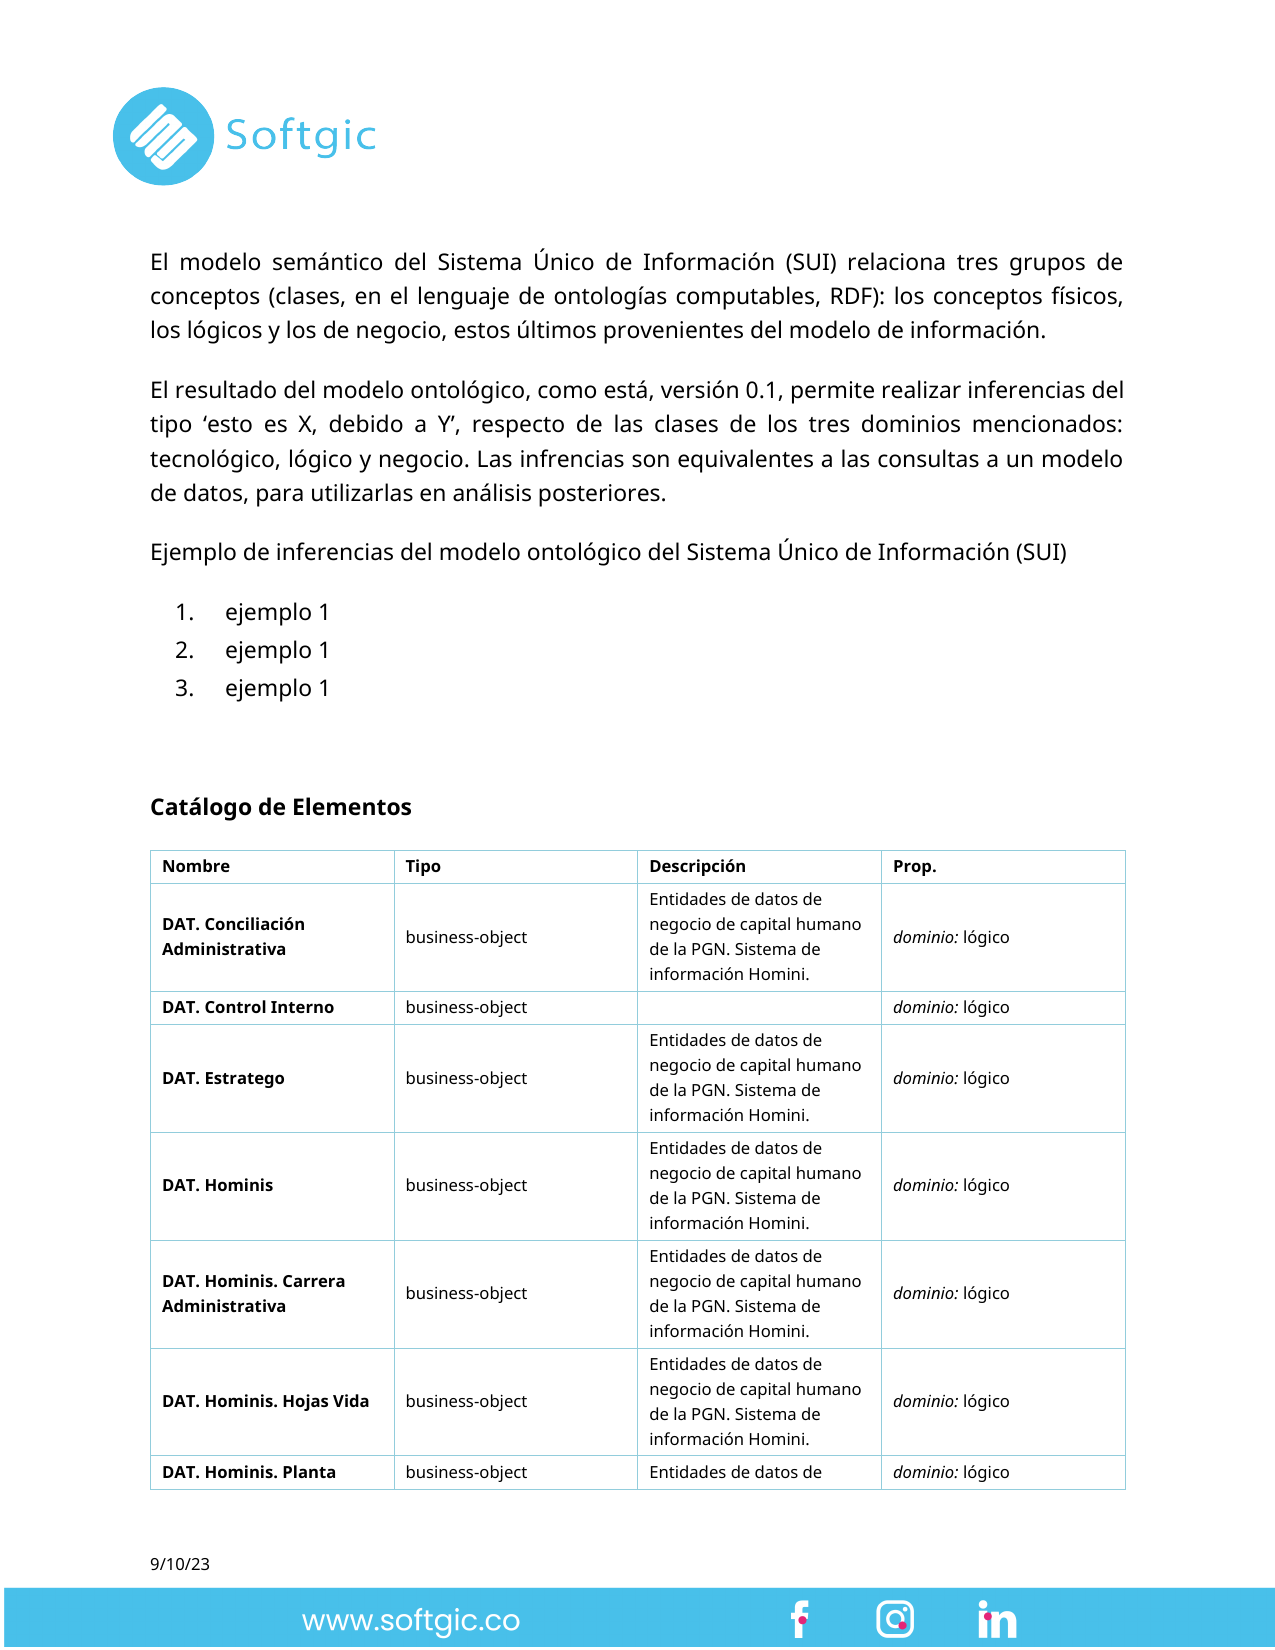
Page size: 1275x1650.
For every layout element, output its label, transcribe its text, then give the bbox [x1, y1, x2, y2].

table_cell Entidades de datos de negocio de capital humano de la PGN. Sistema de información Homini. [638, 884, 881, 991]
table_cell Entidades de datos de negocio de capital humano de la PGN. Sistema de información Homini. [638, 1133, 881, 1240]
table_cell business-object [395, 1025, 637, 1132]
table_cell Entidades de datos de negocio de capital humano de la PGN. Sistema de información Homini. [638, 1241, 881, 1348]
text Ejemplo de inferencias del modelo ontológico del Sistema Único de Información (SUI) [150, 536, 1125, 568]
table_cell dominio: lógico [882, 1241, 1125, 1348]
text El modelo semántico del Sistema Único de Información (SUI) relaciona tres grupos de conceptos (clases, en el lenguaje de ontologías computables, RDF): los conceptos físicos, los lógicos y los de negocio, estos últimos provenientes del modelo de información. [150, 246, 1125, 346]
table_header Prop. [882, 851, 1125, 883]
table_cell business-object [395, 1349, 637, 1455]
table_cell dominio: lógico [882, 992, 1125, 1024]
table_cell DAT. Control Interno [151, 992, 394, 1024]
table_cell DAT. Hominis. Hojas Vida [151, 1349, 394, 1455]
table_cell dominio: lógico [882, 1349, 1125, 1455]
picture [4, 0, 1275, 1647]
table_header Descripción [638, 851, 881, 883]
list ejemplo 1 [175, 596, 1125, 627]
table_cell dominio: lógico [882, 1456, 1125, 1488]
table_cell business-object [395, 1456, 637, 1488]
table_cell DAT. Estratego [151, 1025, 394, 1132]
table_cell business-object [395, 1241, 637, 1348]
table_header Nombre [151, 851, 394, 883]
list ejemplo 1 [175, 634, 1125, 665]
table_cell Entidades de datos de negocio de capital humano de la PGN. Sistema de información Homini. [638, 1025, 881, 1132]
table_header Tipo [395, 851, 637, 883]
table_cell dominio: lógico [882, 884, 1125, 991]
list ejemplo 1 [175, 672, 1125, 703]
table_cell DAT. Hominis. Carrera Administrativa [151, 1241, 394, 1348]
table_cell DAT. Hominis [151, 1133, 394, 1240]
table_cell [638, 1349, 881, 1455]
table_cell DAT. Hominis. Planta Personal [151, 1456, 394, 1488]
subtitle Catálogo de Elementos [150, 791, 1125, 822]
text El resultado del modelo ontológico, como está, versión 0.1, permite realizar inferencias del tipo ‘esto es X, debido a Y’, respecto de las clases de los tres dominios mencionados: tecnológico, lógico y negocio. Las infrencias son equivalentes a las consultas a un modelo de datos, para utilizarlas en análisis posteriores. [150, 374, 1125, 508]
table_cell dominio: lógico [882, 1133, 1125, 1240]
table_cell business-object [395, 884, 637, 991]
table_cell dominio: lógico [882, 1025, 1125, 1132]
table_cell DAT. Conciliación Administrativa [151, 884, 394, 991]
table_cell business-object [395, 1133, 637, 1240]
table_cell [638, 1456, 881, 1488]
table_cell business-object [395, 992, 637, 1024]
table_cell [638, 992, 881, 1024]
